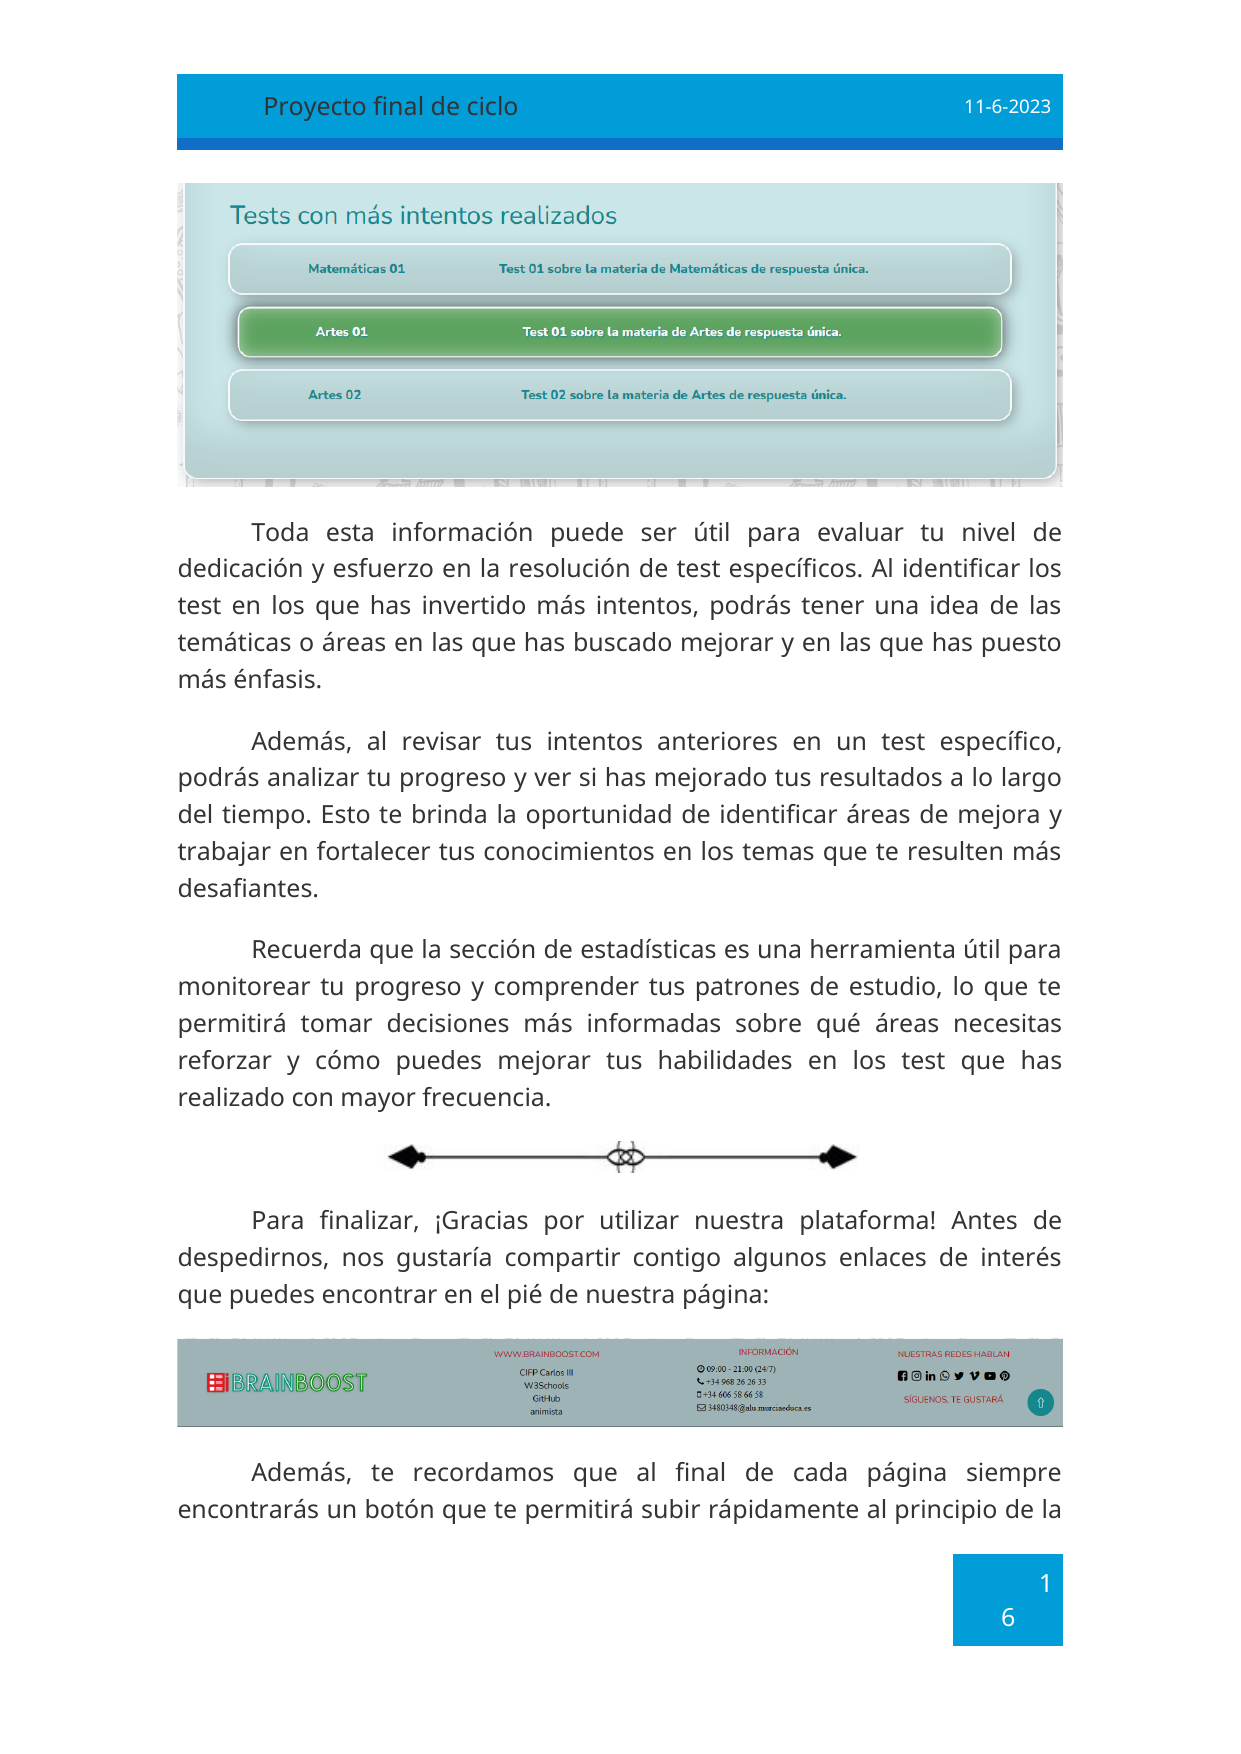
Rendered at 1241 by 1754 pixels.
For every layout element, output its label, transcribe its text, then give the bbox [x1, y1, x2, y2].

text Recuerda que la sección de estadísticas es una herramienta útil para monitorear tu progreso y comprender tus patrones de estudio, lo que te permitirá tomar decisiones más informadas sobre qué áreas necesitas reforzar y cómo puedes mejorar tus habilidades en los test que has realizado con mayor frecuencia. [177, 932, 1063, 1113]
picture [177, 183, 1063, 487]
text Toda esta información puede ser útil para evaluar tu nivel de dedicación y esfuerzo en la resolución de test específicos. Al identificar los test en los que has invertido más intentos, podrás tener una idea de las temáticas o áreas en las que has buscado mejorar y en las que has puesto más énfasis. [177, 514, 1063, 696]
picture [368, 1141, 872, 1173]
text Para finalizar, ¡Gracias por utilizar nuestra plataforma! Antes de despedirnos, nos gustaría compartir contigo algunos enlaces de interés que puedes encontrar en el pié de nuestra página: [177, 1203, 1063, 1310]
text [177, 1455, 1063, 1526]
picture [177, 1338, 1063, 1427]
text Además, al revisar tus intentos anteriores en un test específico, podrás analizar tu progreso y ver si has mejorado tus resultados a lo largo del tiempo. Esto te brinda la oportunidad de identificar áreas de mejora y trabajar en fortalecer tus conocimientos en los temas que te resulten más desafiantes. [177, 723, 1063, 904]
